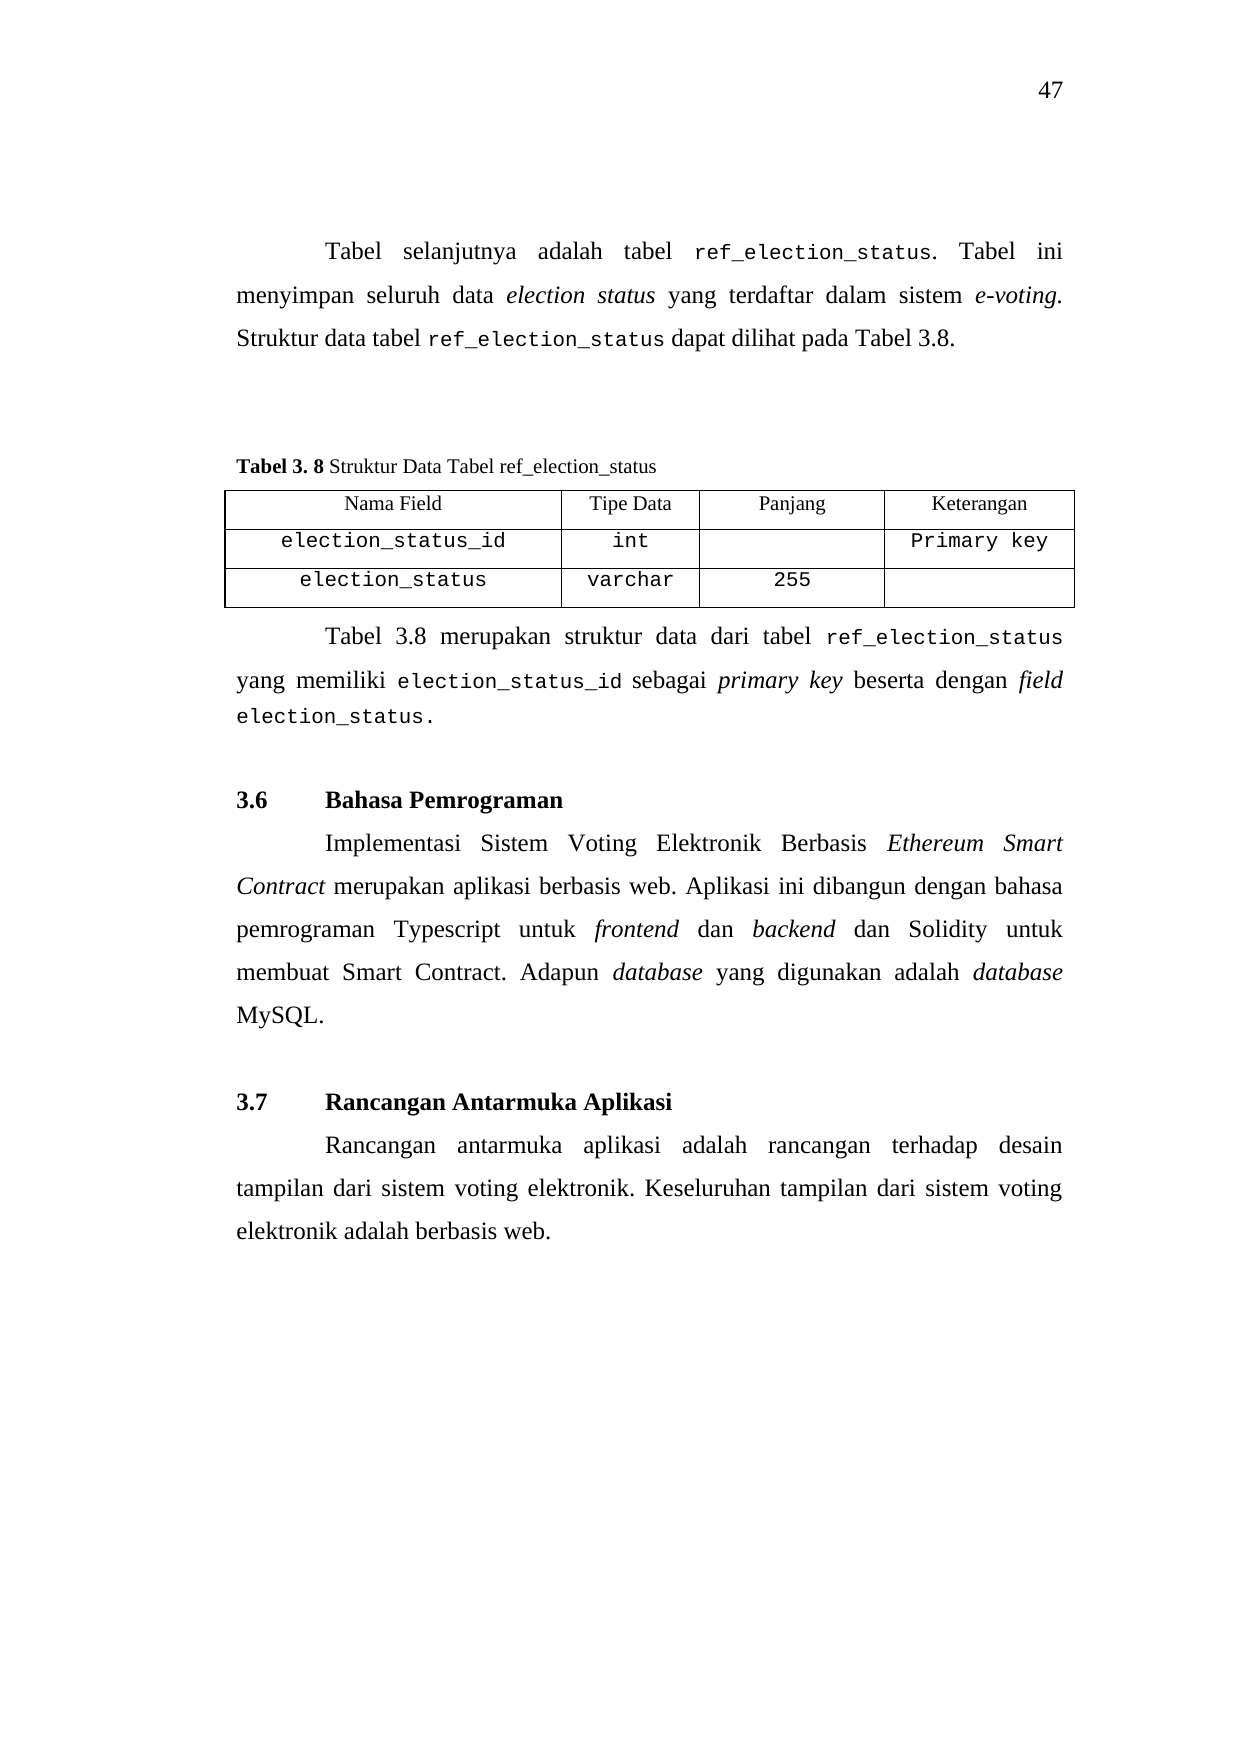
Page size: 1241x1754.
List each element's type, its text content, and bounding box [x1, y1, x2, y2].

text Tabel selanjutnya adalah tabel ref_election_status. Tabel ini menyimpan seluruh data election status yang terdaftar dalam sistem e-voting. Struktur data tabel ref_election_status dapat dilihat pada Tabel 3.8. [236, 236, 1063, 353]
table_cell 255 [700, 569, 884, 607]
table_cell election_status [226, 569, 561, 607]
text Implementasi Sistem Voting Elektronik Berbasis Ethereum Smart Contract merupakan aplikasi berbasis web. Aplikasi ini dibangun dengan bahasa pemrograman Typescript untuk frontend dan backend dan Solidity untuk membuat Smart Contract. Adapun database yang digunakan adalah database MySQL. [236, 828, 1063, 1029]
table_header Panjang [700, 491, 884, 529]
text Rancangan antarmuka aplikasi adalah rancangan terhadap desain tampilan dari sistem voting elektronik. Keseluruhan tampilan dari sistem voting elektronik adalah berbasis web. [236, 1130, 1063, 1245]
table_cell [700, 530, 884, 568]
text Tabel 3.8 merupakan struktur data dari tabel ref_election_status yang memiliki election_status_id sebagai primary key beserta dengan field election_status. [236, 621, 1063, 730]
table_header Keterangan [885, 491, 1074, 529]
table_cell [885, 569, 1074, 607]
table_cell election_status_id [226, 530, 561, 568]
table_cell Primary key [885, 530, 1074, 568]
table_header Tipe Data [562, 491, 699, 529]
table_header Nama Field [226, 491, 561, 529]
table_cell varchar [562, 569, 699, 607]
subtitle Rancangan Antarmuka Aplikasi [236, 1087, 1063, 1115]
subtitle Bahasa Pemrograman [236, 785, 1063, 813]
table_cell int [562, 530, 699, 568]
